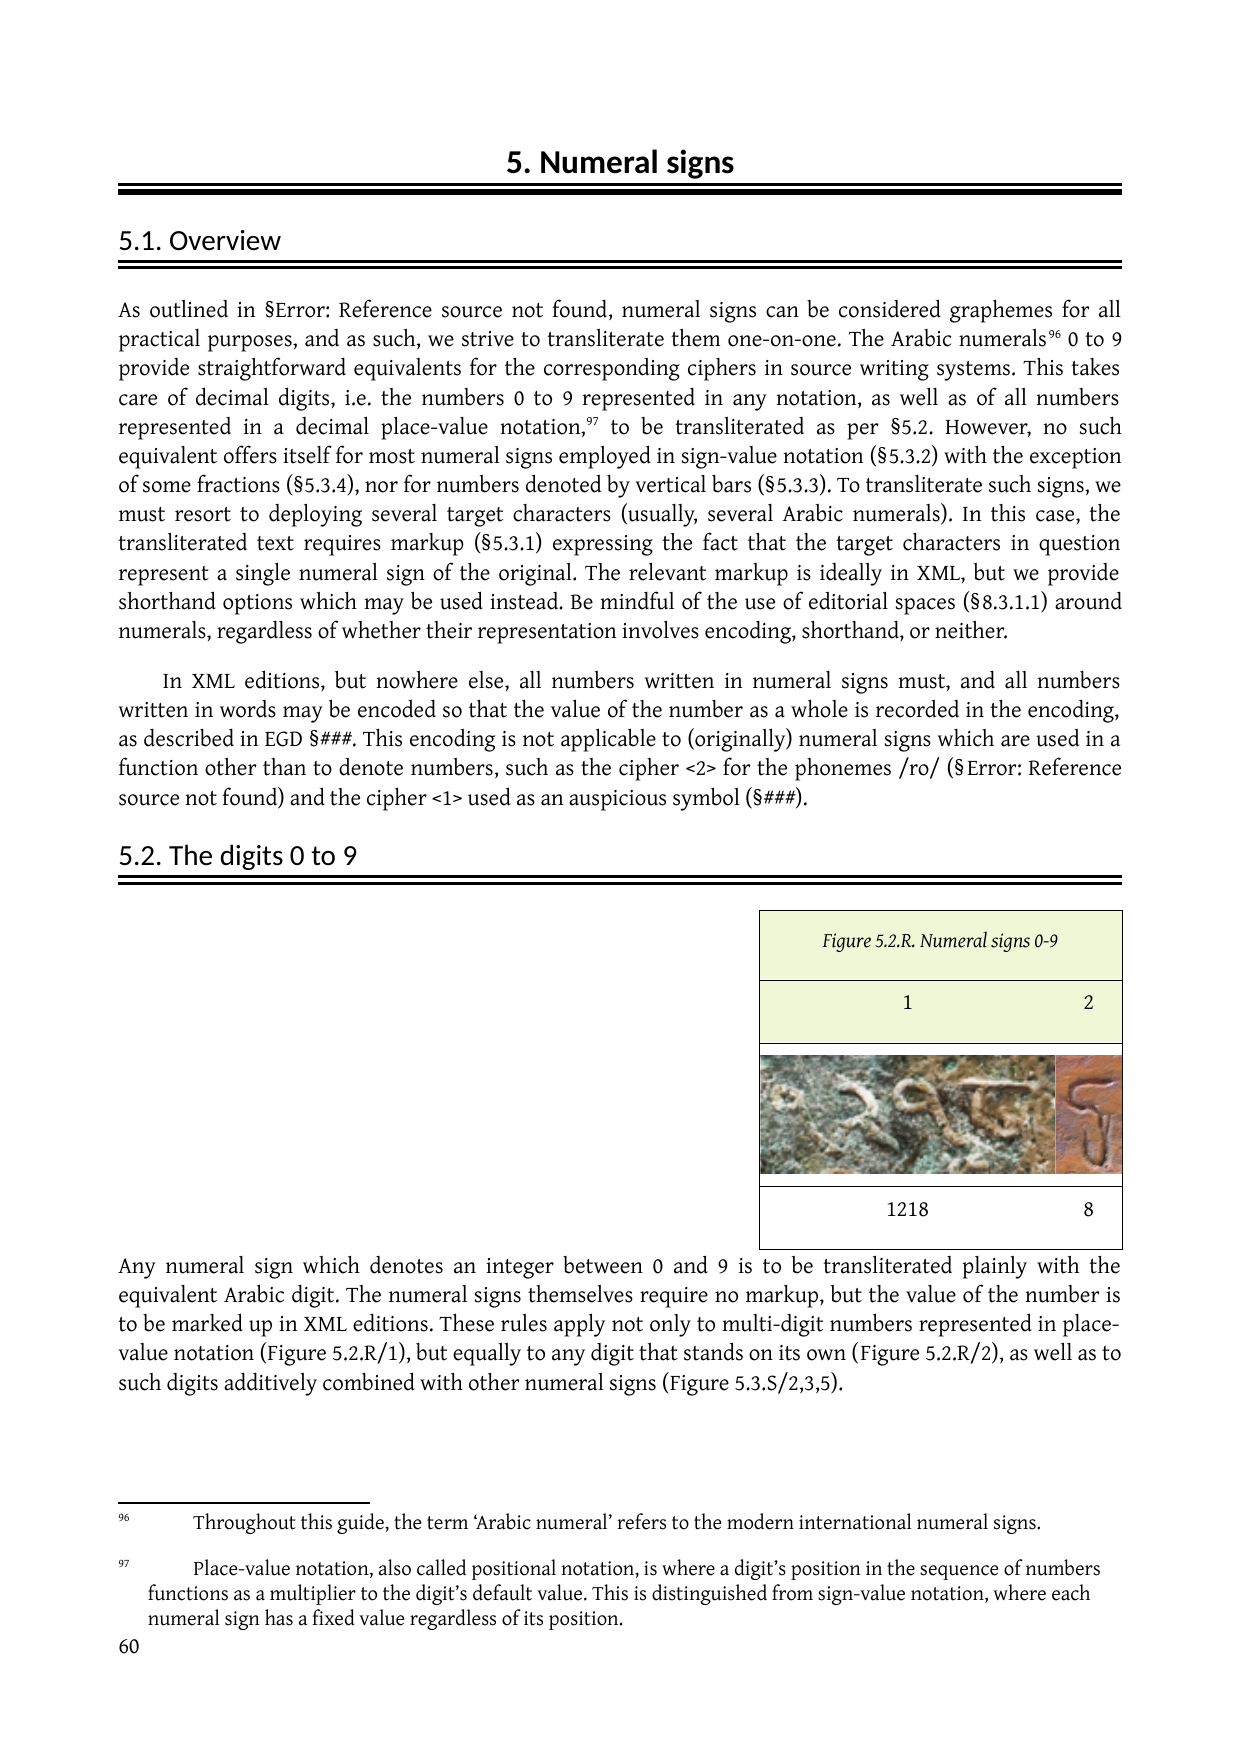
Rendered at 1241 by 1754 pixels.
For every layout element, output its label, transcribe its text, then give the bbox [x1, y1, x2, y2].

table_cell 2 [1055, 981, 1122, 1042]
subtitle Numeral signs [118, 143, 1122, 183]
subtitle Overview [118, 220, 1122, 260]
table_header Figure 5.2.A. Numeral signs 0-9 [760, 911, 1122, 979]
table_cell 1 [760, 981, 1055, 1042]
subtitle The digits 0 to 9 [118, 836, 1122, 875]
picture [760, 1055, 1123, 1174]
text Any numeral sign which denotes an integer between 0 and 9 is to be transliterated plainly with the equivalent Arabic digit. The numeral signs themselves require no markup, but the value of the number is to be marked up in XML editions. These rules apply not only to multi-digit numbers represented in place-value notation (Figure 5.2.A/1), but equally to any digit that stands on its own (Figure 5.2.A/2), as well as to such digits additively combined with other numeral signs (Figure 5.3.A/2,3,5). [118, 1250, 1122, 1396]
table_cell 8 [1055, 1187, 1122, 1249]
table_cell [760, 1044, 1055, 1055]
table_cell [760, 1174, 1055, 1186]
table_cell [1055, 1174, 1122, 1186]
table_cell [1055, 1044, 1122, 1055]
table_cell 1218 [760, 1187, 1055, 1249]
